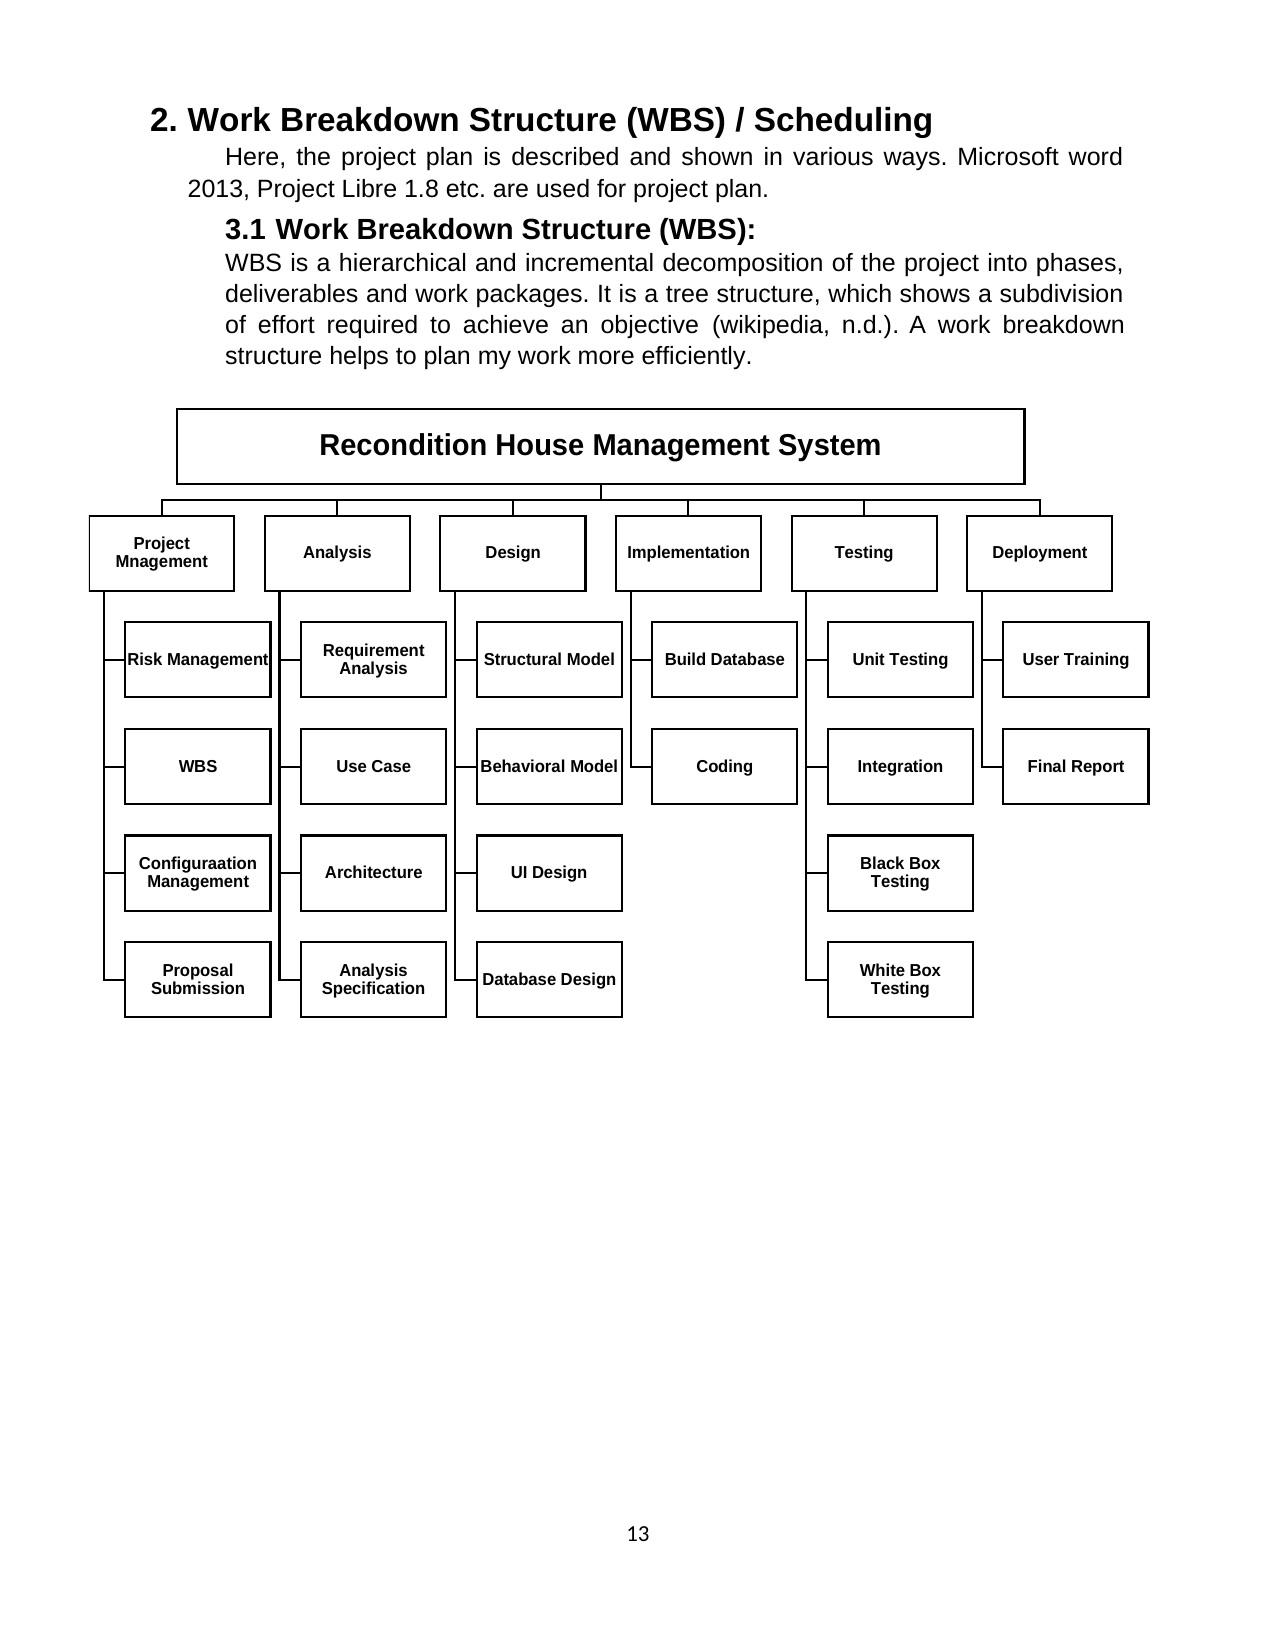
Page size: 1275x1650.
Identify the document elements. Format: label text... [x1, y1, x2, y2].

subtitle Work Breakdown Structure (WBS): [225, 212, 1125, 245]
text WBS is a hierarchical and incremental decomposition of the project into phases, deliverables and work packages. It is a tree structure, which shows a subdivision of effort required to achieve an objective. A work breakdown structure helps to plan my work more efficiently. [225, 248, 1125, 370]
text Here, the project plan is described and shown in various ways. Microsoft word 2013, Project Libre 1.8 etc. are used for project plan. [187, 141, 1125, 203]
subtitle Work Breakdown Structure (WBS) / Scheduling [150, 100, 1125, 138]
